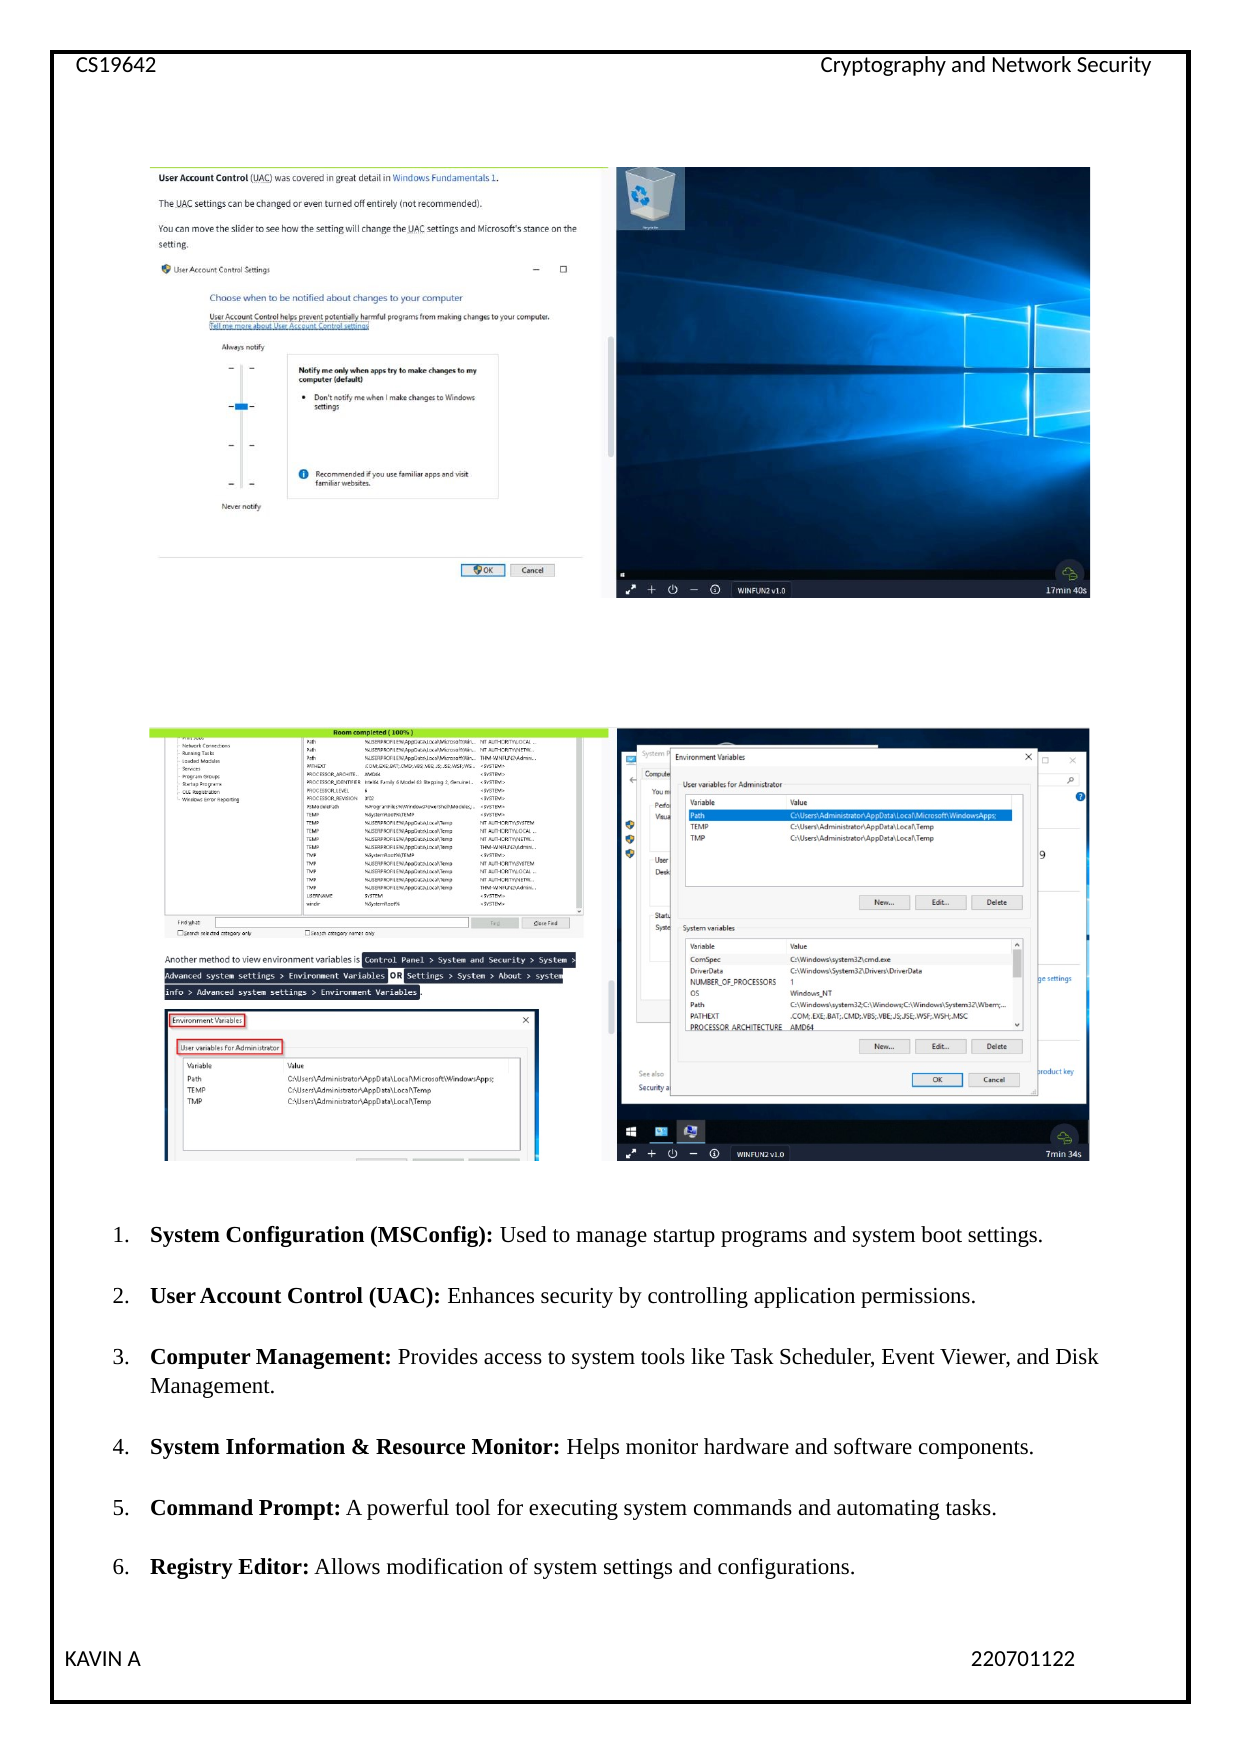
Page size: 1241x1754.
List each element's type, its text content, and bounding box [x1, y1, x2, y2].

list User Account Control (UAC): Enhances security by controlling application permissions. [112, 1282, 1166, 1308]
list Registry Editor: Allows modification of system settings and configurations. [112, 1553, 1166, 1579]
list System Information & Resource Monitor: Helps monitor hardware and software components. [112, 1433, 1166, 1459]
picture [149, 167, 1091, 598]
picture [149, 726, 1090, 1161]
list System Configuration (MSConfig): Used to manage startup programs and system boot settings. [112, 1221, 1166, 1247]
list Command Prompt: A powerful tool for executing system commands and automating tasks. [112, 1494, 1166, 1521]
list Computer Management: Provides access to system tools like Task Scheduler, Event Viewer, and Disk Management. [112, 1343, 1166, 1399]
